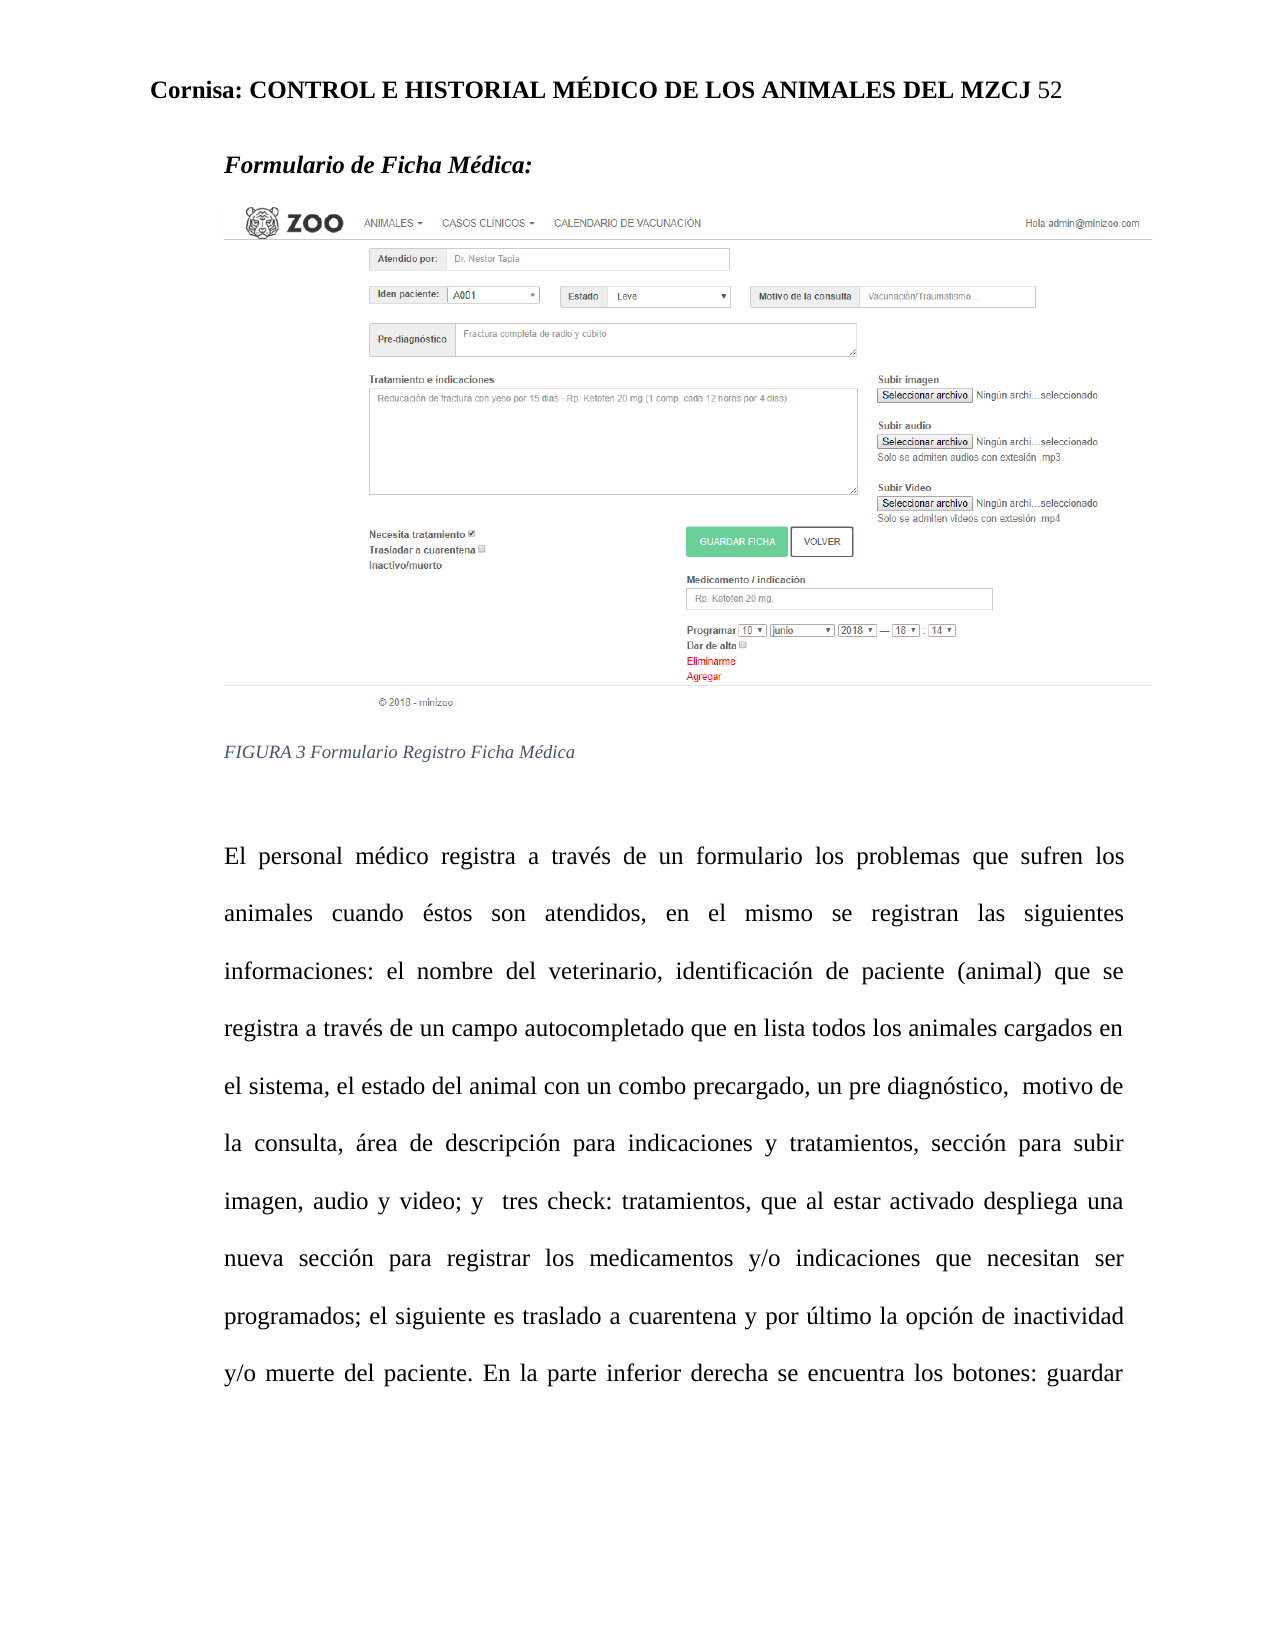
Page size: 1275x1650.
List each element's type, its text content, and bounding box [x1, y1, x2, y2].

subtitle Formulario de Ficha Médica: [150, 150, 1125, 179]
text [224, 841, 1125, 1387]
picture [223, 207, 1153, 713]
